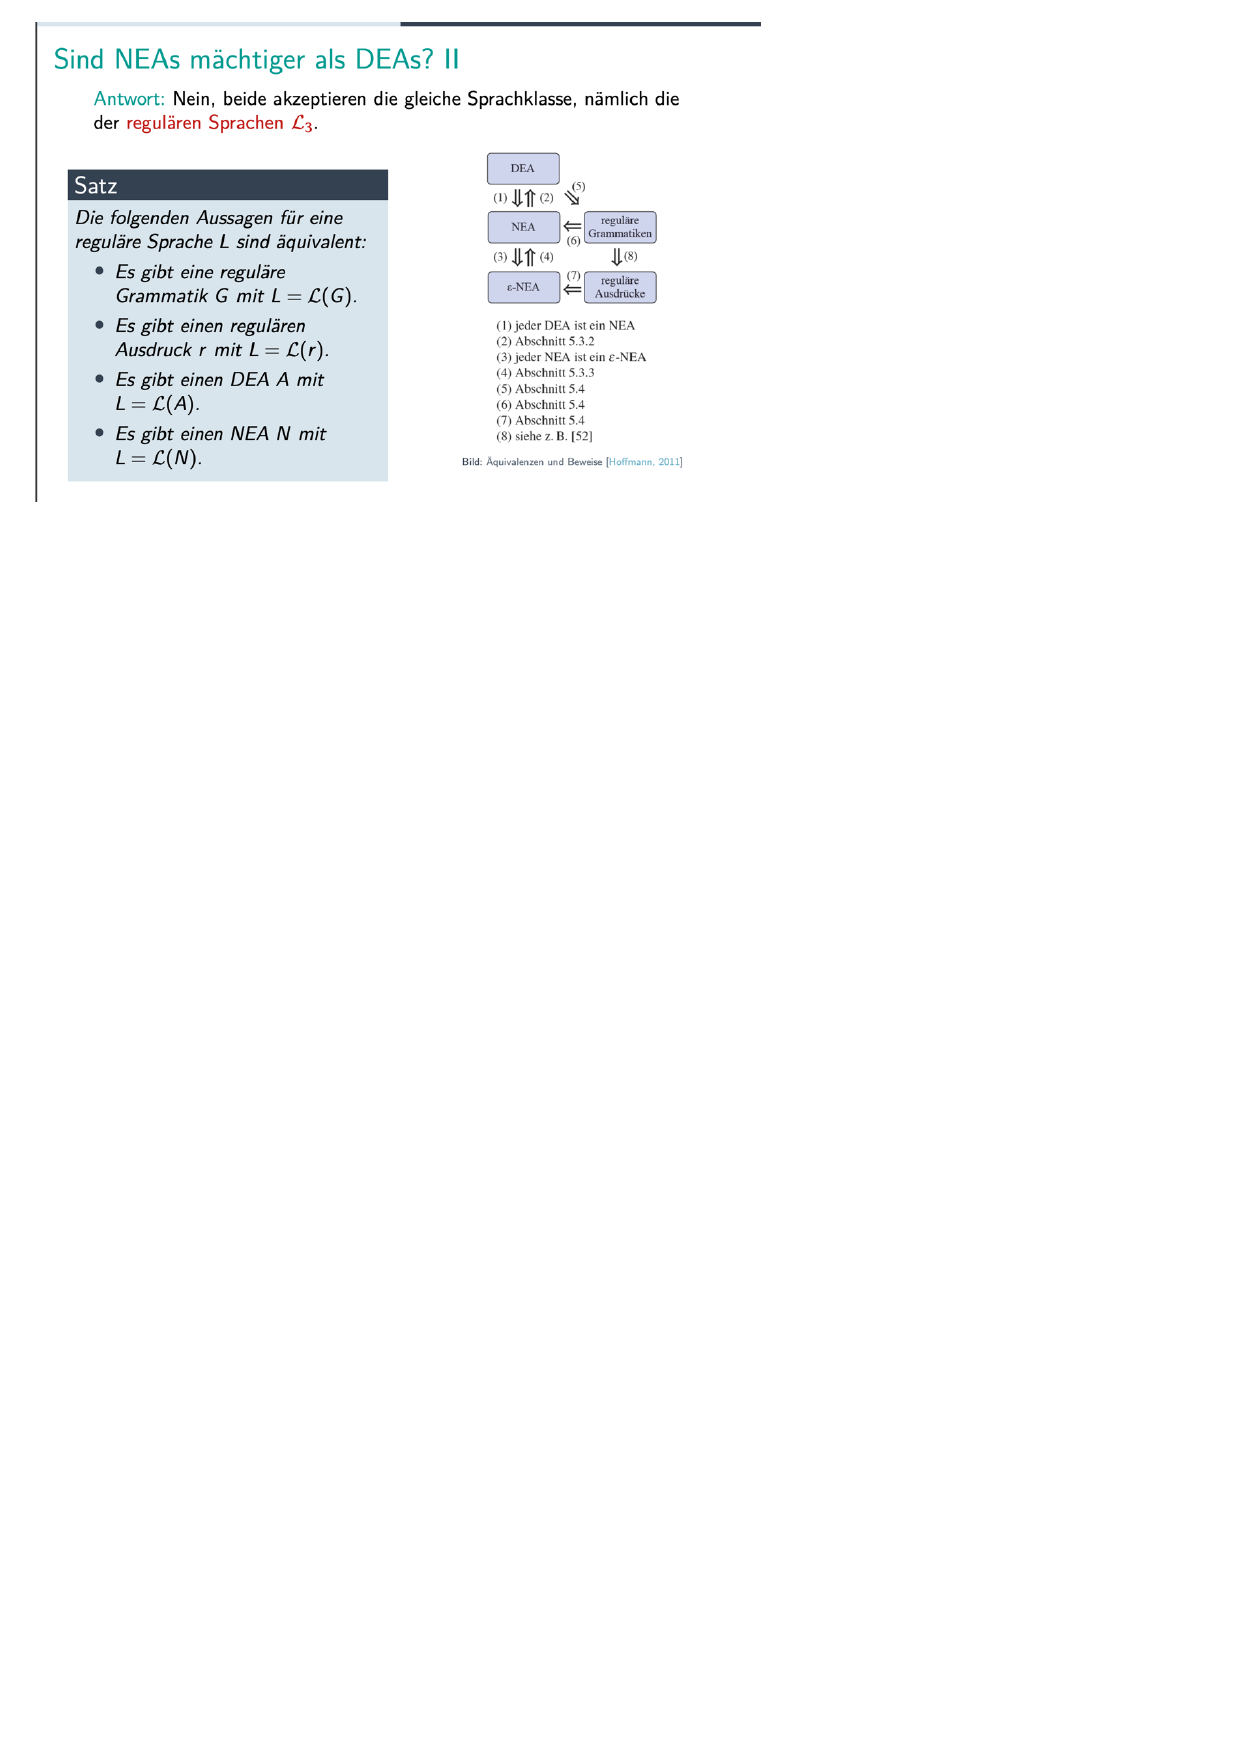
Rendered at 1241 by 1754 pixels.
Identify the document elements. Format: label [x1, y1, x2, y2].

text [17, 11, 1090, 1568]
